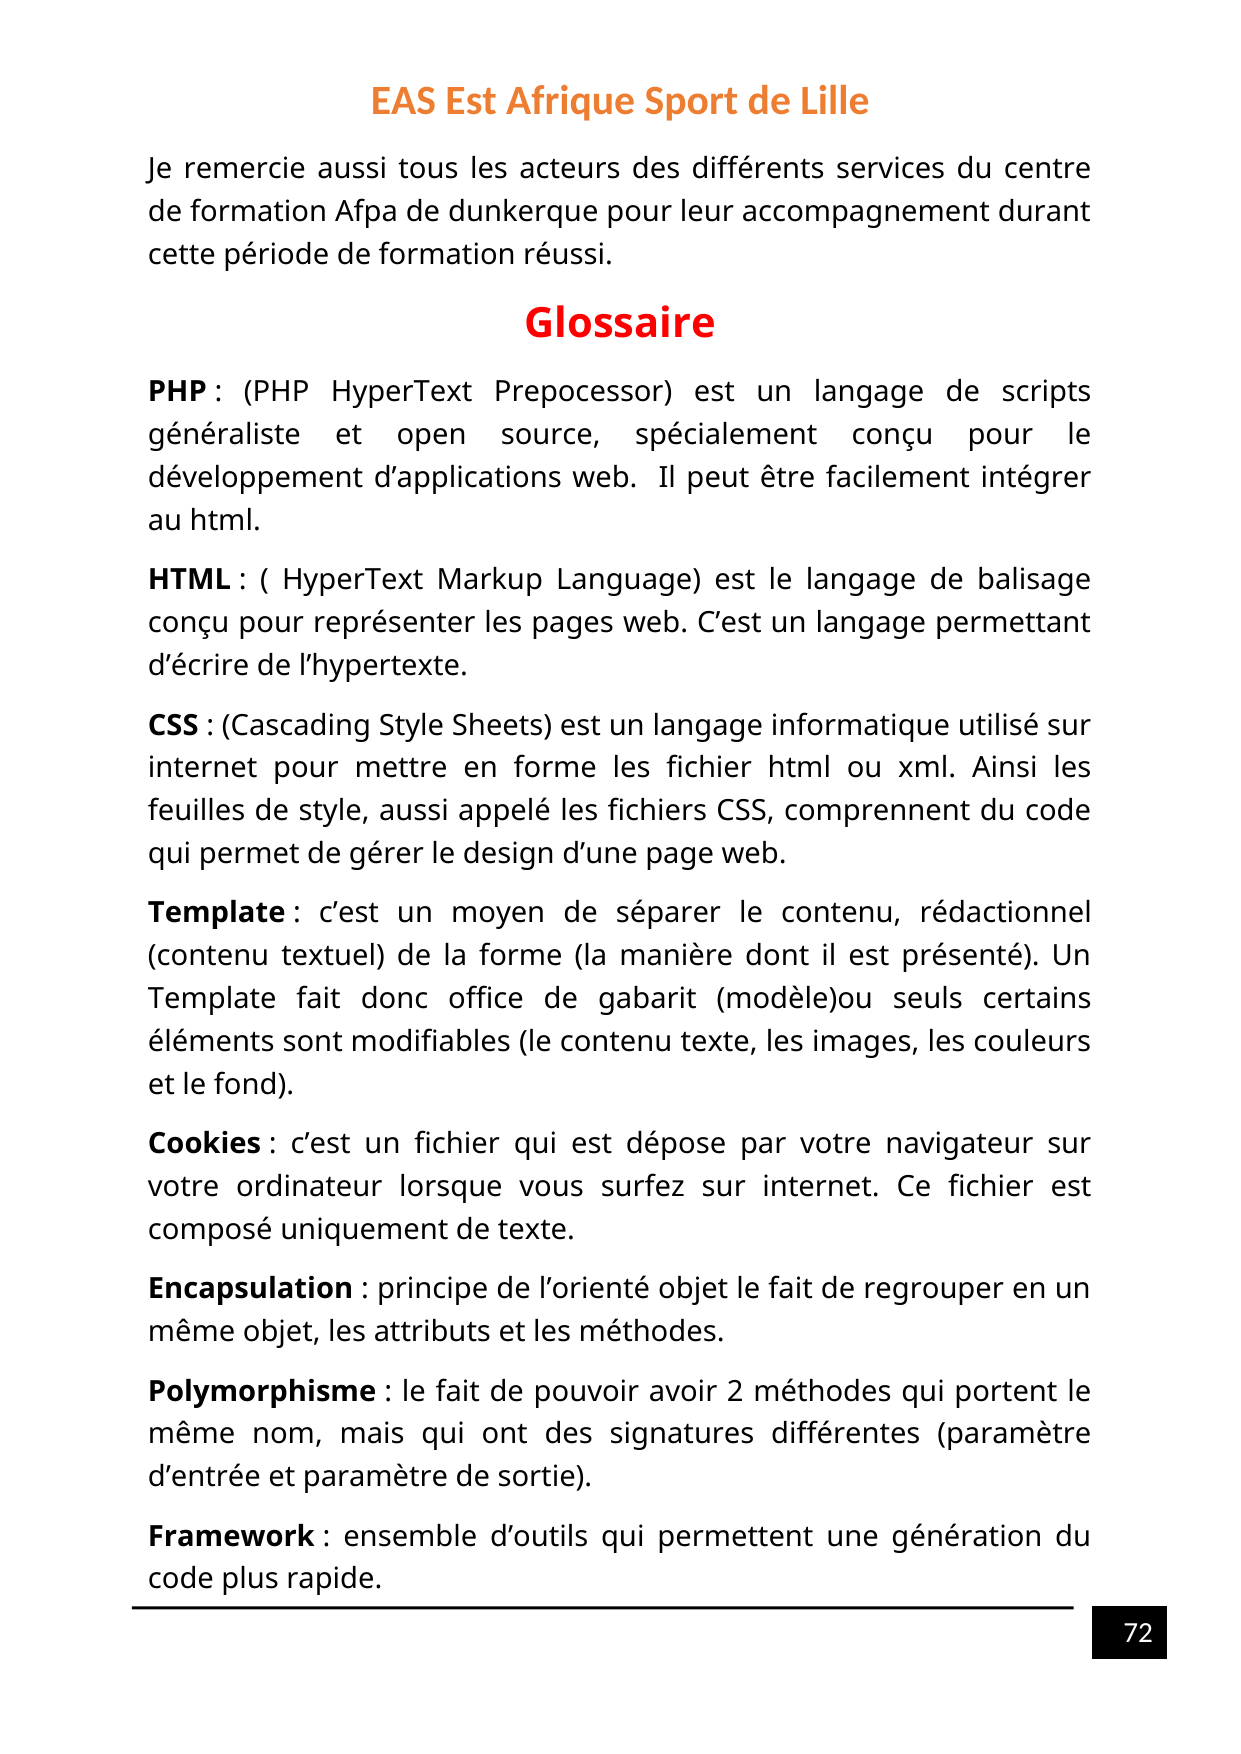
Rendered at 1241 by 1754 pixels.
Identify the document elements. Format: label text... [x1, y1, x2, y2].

text Cookies : c’est un fichier qui est dépose par votre navigateur sur votre ordinateur lorsque vous surfez sur internet. Ce fichier est composé uniquement de texte. [148, 1122, 1092, 1248]
text Encapsulation : principe de l’orienté objet le fait de regrouper en un même objet, les attributs et les méthodes. [148, 1267, 1092, 1350]
text Framework : ensemble d’outils qui permettent une génération du code plus rapide. [148, 1515, 1092, 1597]
text Template : c’est un moyen de séparer le contenu, rédactionnel (contenu textuel) de la forme (la manière dont il est présenté). Un Template fait donc office de gabarit (modèle)ou seuls certains éléments sont modifiables (le contenu texte, les images, les couleurs et le fond). [148, 892, 1092, 1103]
text PHP : (PHP HyperText Prepocessor) est un langage de scripts généraliste et open source, spécialement conçu pour le développement d’applications web. Il peut être facilement intégrer au html. [148, 371, 1092, 539]
text HTML : ( HyperText Markup Language) est le langage de balisage conçu pour représenter les pages web. C’est un langage permettant d’écrire de l’hypertexte. [148, 559, 1092, 684]
text Je remercie aussi tous les acteurs des différents services du centre de formation Afpa de dunkerque pour leur accompagnement durant cette période de formation réussi. [148, 148, 1092, 273]
text Polymorphisme : le fait de pouvoir avoir 2 méthodes qui portent le même nom, mais qui ont des signatures différentes (paramètre d’entrée et paramètre de sortie). [148, 1370, 1092, 1495]
subtitle Glossaire [148, 293, 1092, 349]
text CSS : (Cascading Style Sheets) est un langage informatique utilisé sur internet pour mettre en forme les fichier html ou xml. Ainsi les feuilles de style, aussi appelé les fichiers CSS, comprennent du code qui permet de gérer le design d’une page web. [148, 704, 1092, 872]
